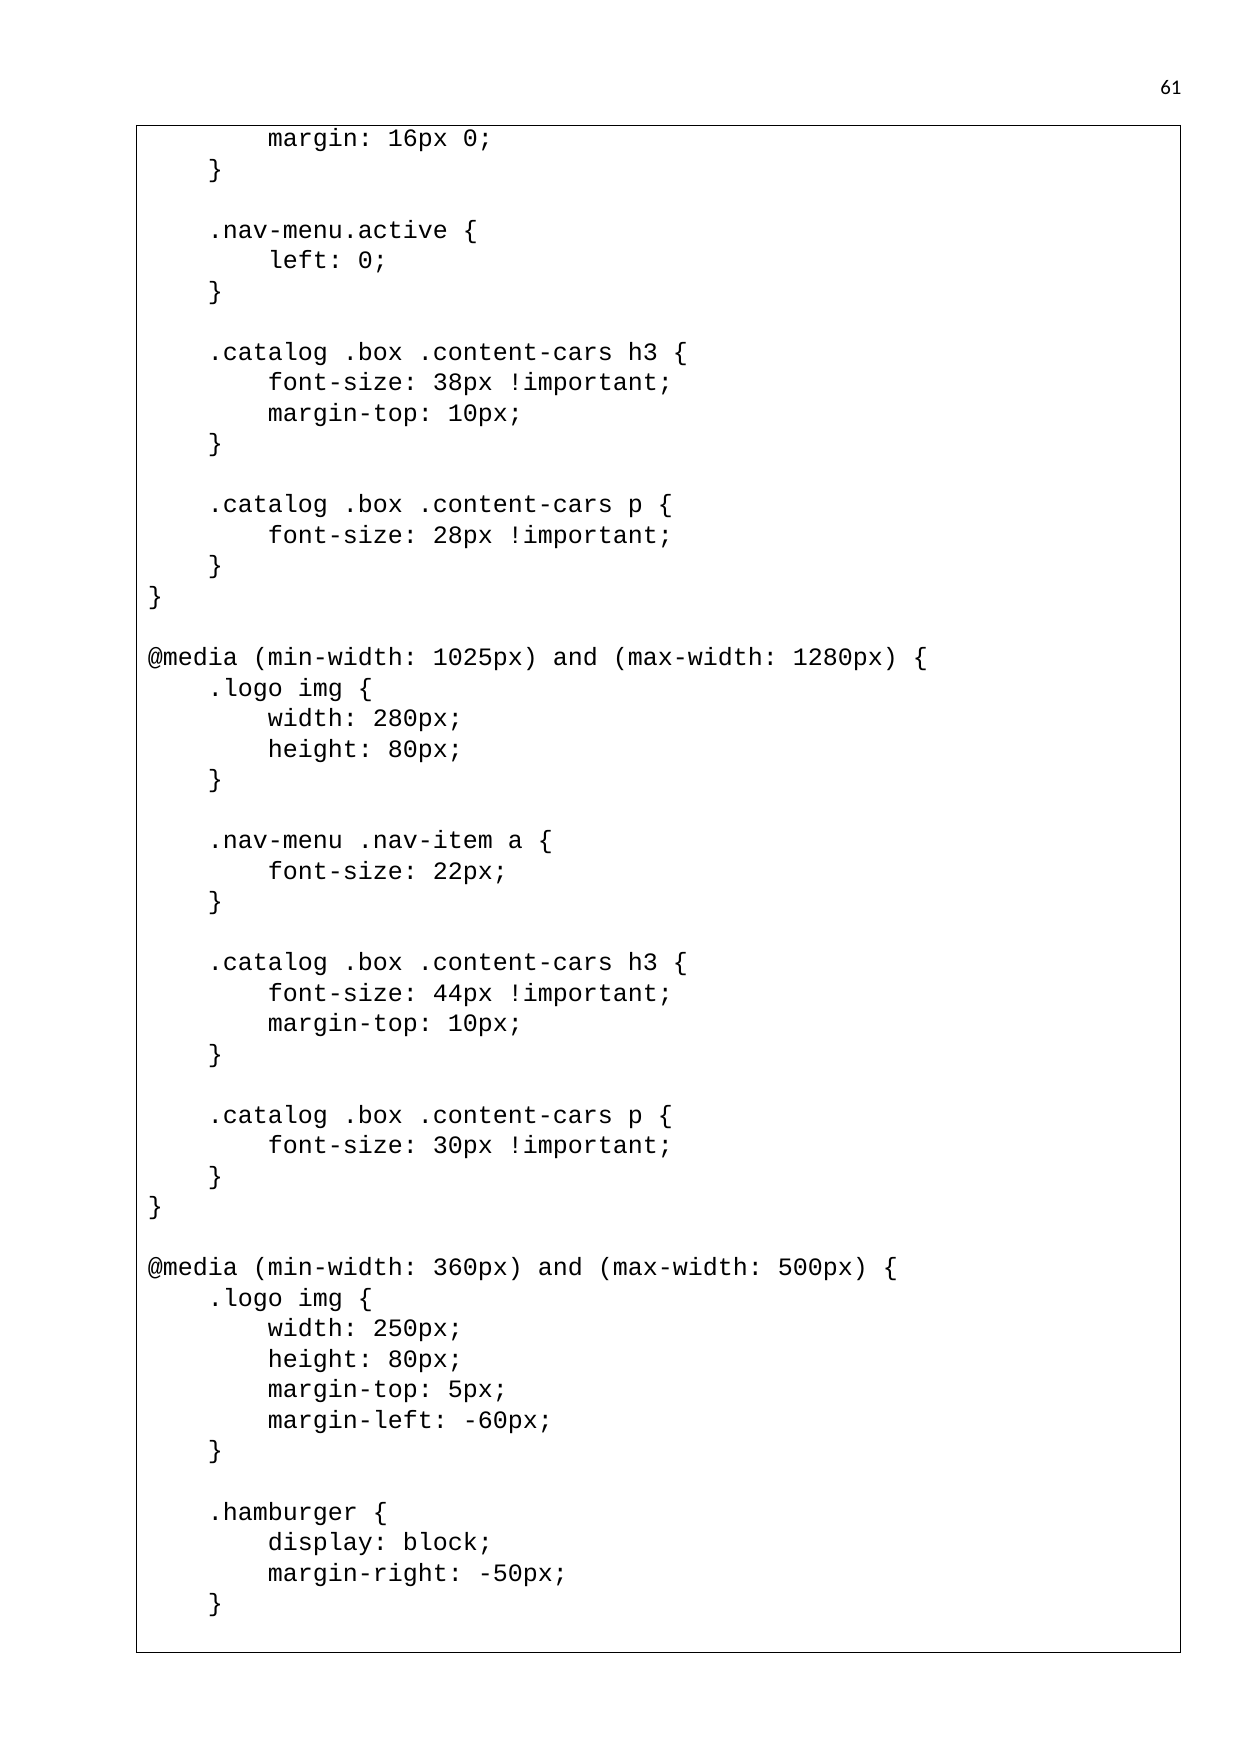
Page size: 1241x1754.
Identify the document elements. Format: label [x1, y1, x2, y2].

table_header [137, 126, 1180, 1652]
